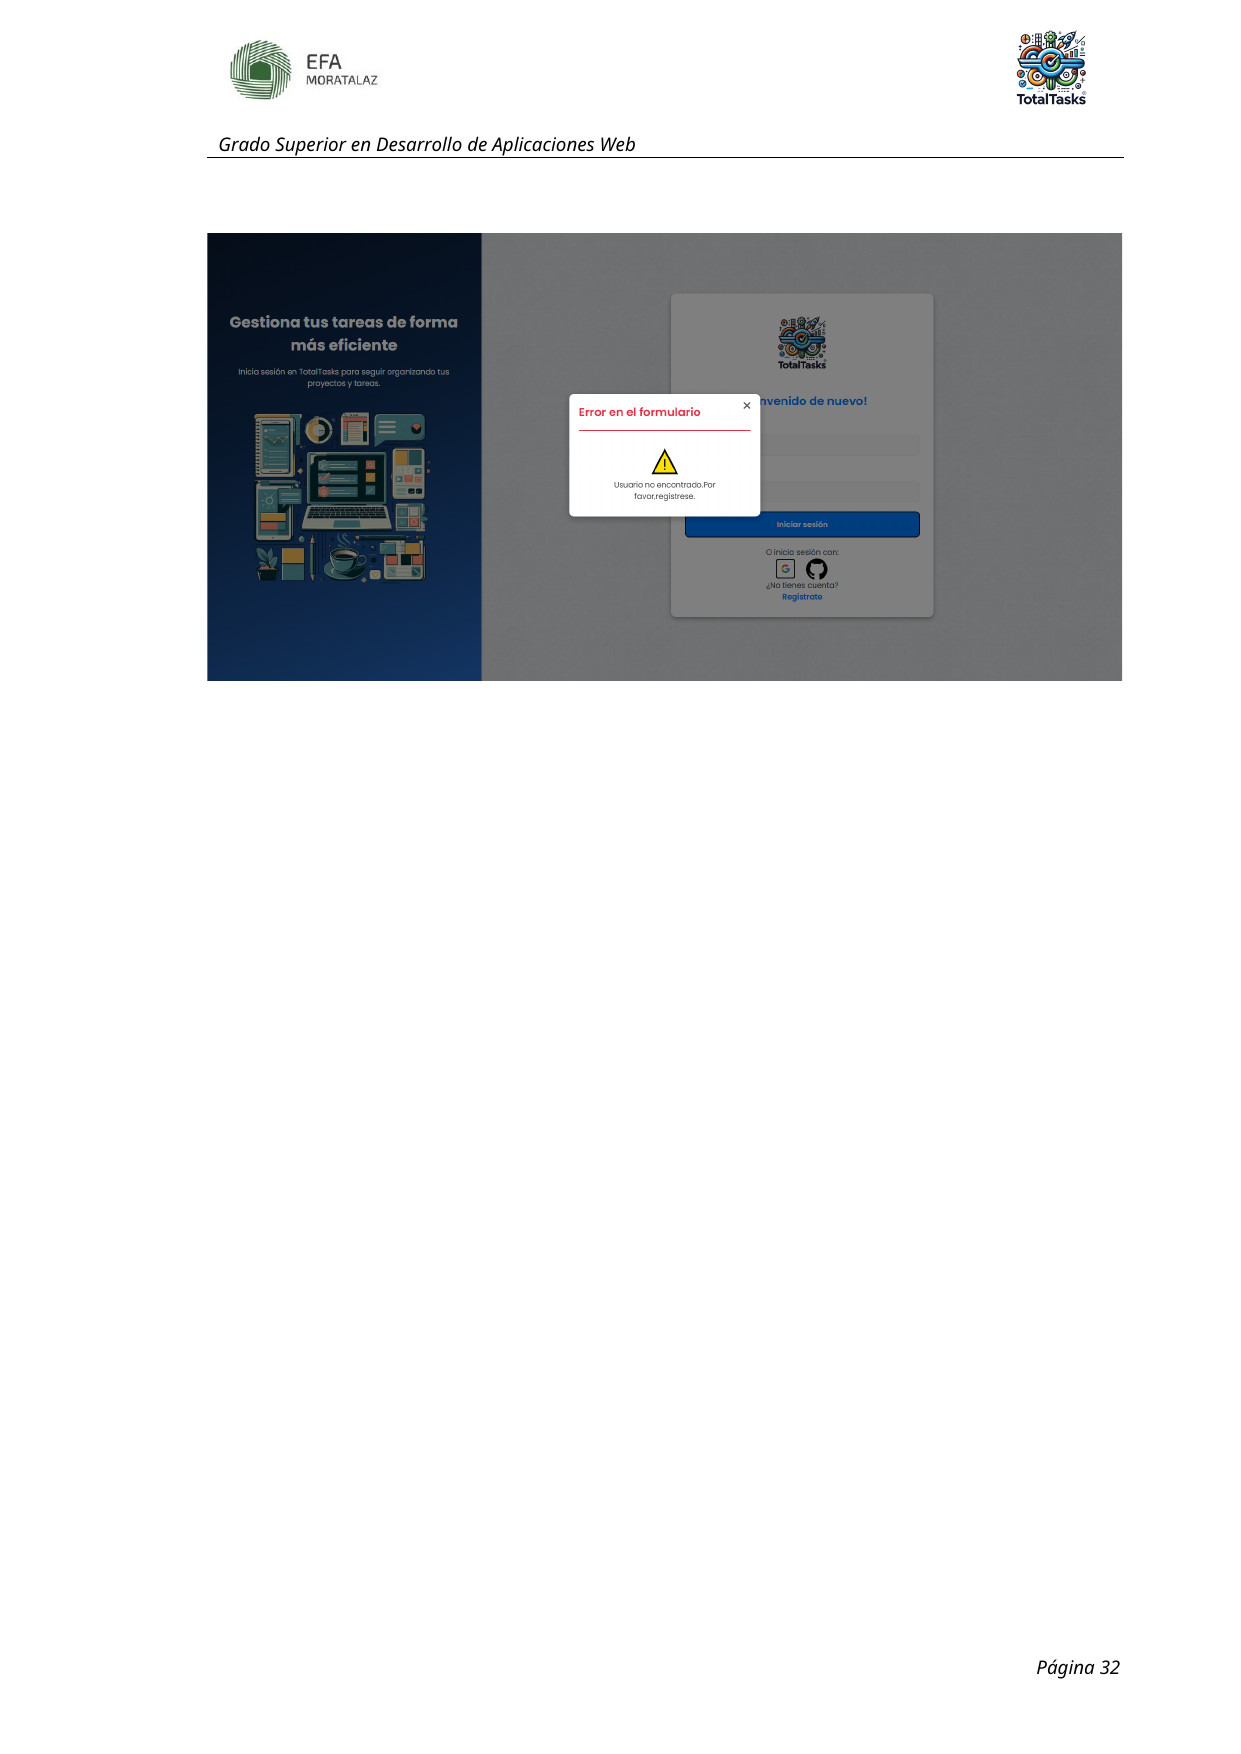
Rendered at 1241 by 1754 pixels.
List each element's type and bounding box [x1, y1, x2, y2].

picture [206, 21, 410, 117]
picture [1000, 18, 1103, 120]
picture [207, 233, 1123, 681]
